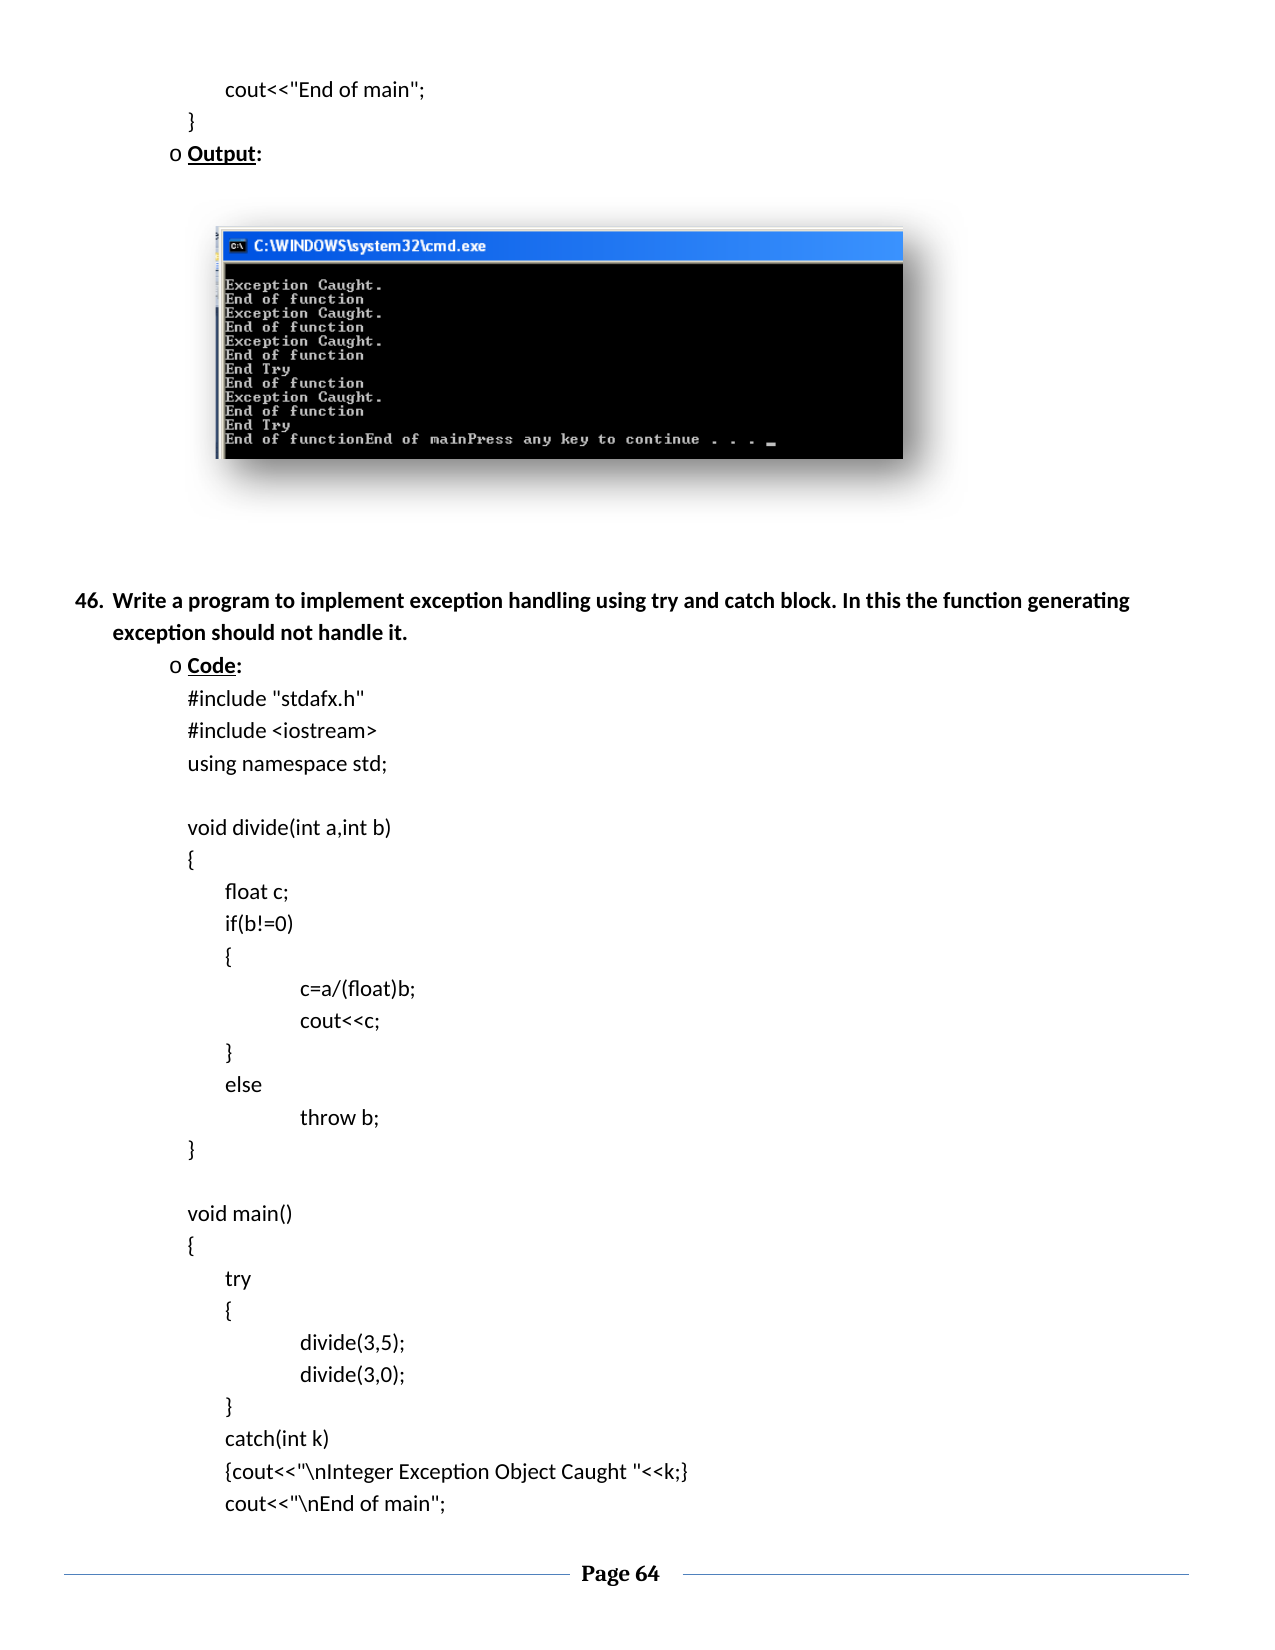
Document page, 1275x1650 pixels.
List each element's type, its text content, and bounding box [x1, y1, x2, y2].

list { [187, 845, 1200, 873]
list } [187, 1135, 1200, 1163]
list float c; [187, 877, 1200, 905]
list divide(3,0); [187, 1360, 1200, 1388]
list void divide(int a,int b) [187, 813, 1200, 841]
list } [187, 1392, 1200, 1420]
list {cout<<"\nInteger Exception Object Caught "<<k;} [187, 1457, 1200, 1485]
list catch(int k) [187, 1424, 1200, 1453]
list Code: [169, 651, 1200, 680]
list void main() [187, 1199, 1200, 1227]
list #include <iostream> [187, 716, 1200, 744]
list { [187, 1296, 1200, 1324]
list { [187, 1231, 1200, 1259]
list if(b!=0) [187, 909, 1200, 938]
list { [187, 942, 1200, 970]
list using namespace std; [187, 749, 1200, 777]
list cout<<"End of main"; [187, 75, 1200, 103]
list c=a/(float)b; [187, 974, 1200, 1002]
list else [187, 1071, 1200, 1098]
list } [187, 107, 1200, 135]
list } [187, 1038, 1200, 1066]
list #include "stdafx.h" [187, 684, 1200, 712]
list cout<<c; [187, 1006, 1200, 1034]
list try [187, 1264, 1200, 1292]
list Output: [169, 139, 1200, 168]
picture [215, 226, 903, 459]
list throw b; [187, 1103, 1200, 1131]
list divide(3,5); [187, 1328, 1200, 1356]
list Write a program to implement exception handling using try and catch block. In this the function generating exception should not handle it. [75, 586, 1200, 647]
list cout<<"\nEnd of main"; [187, 1489, 1200, 1517]
